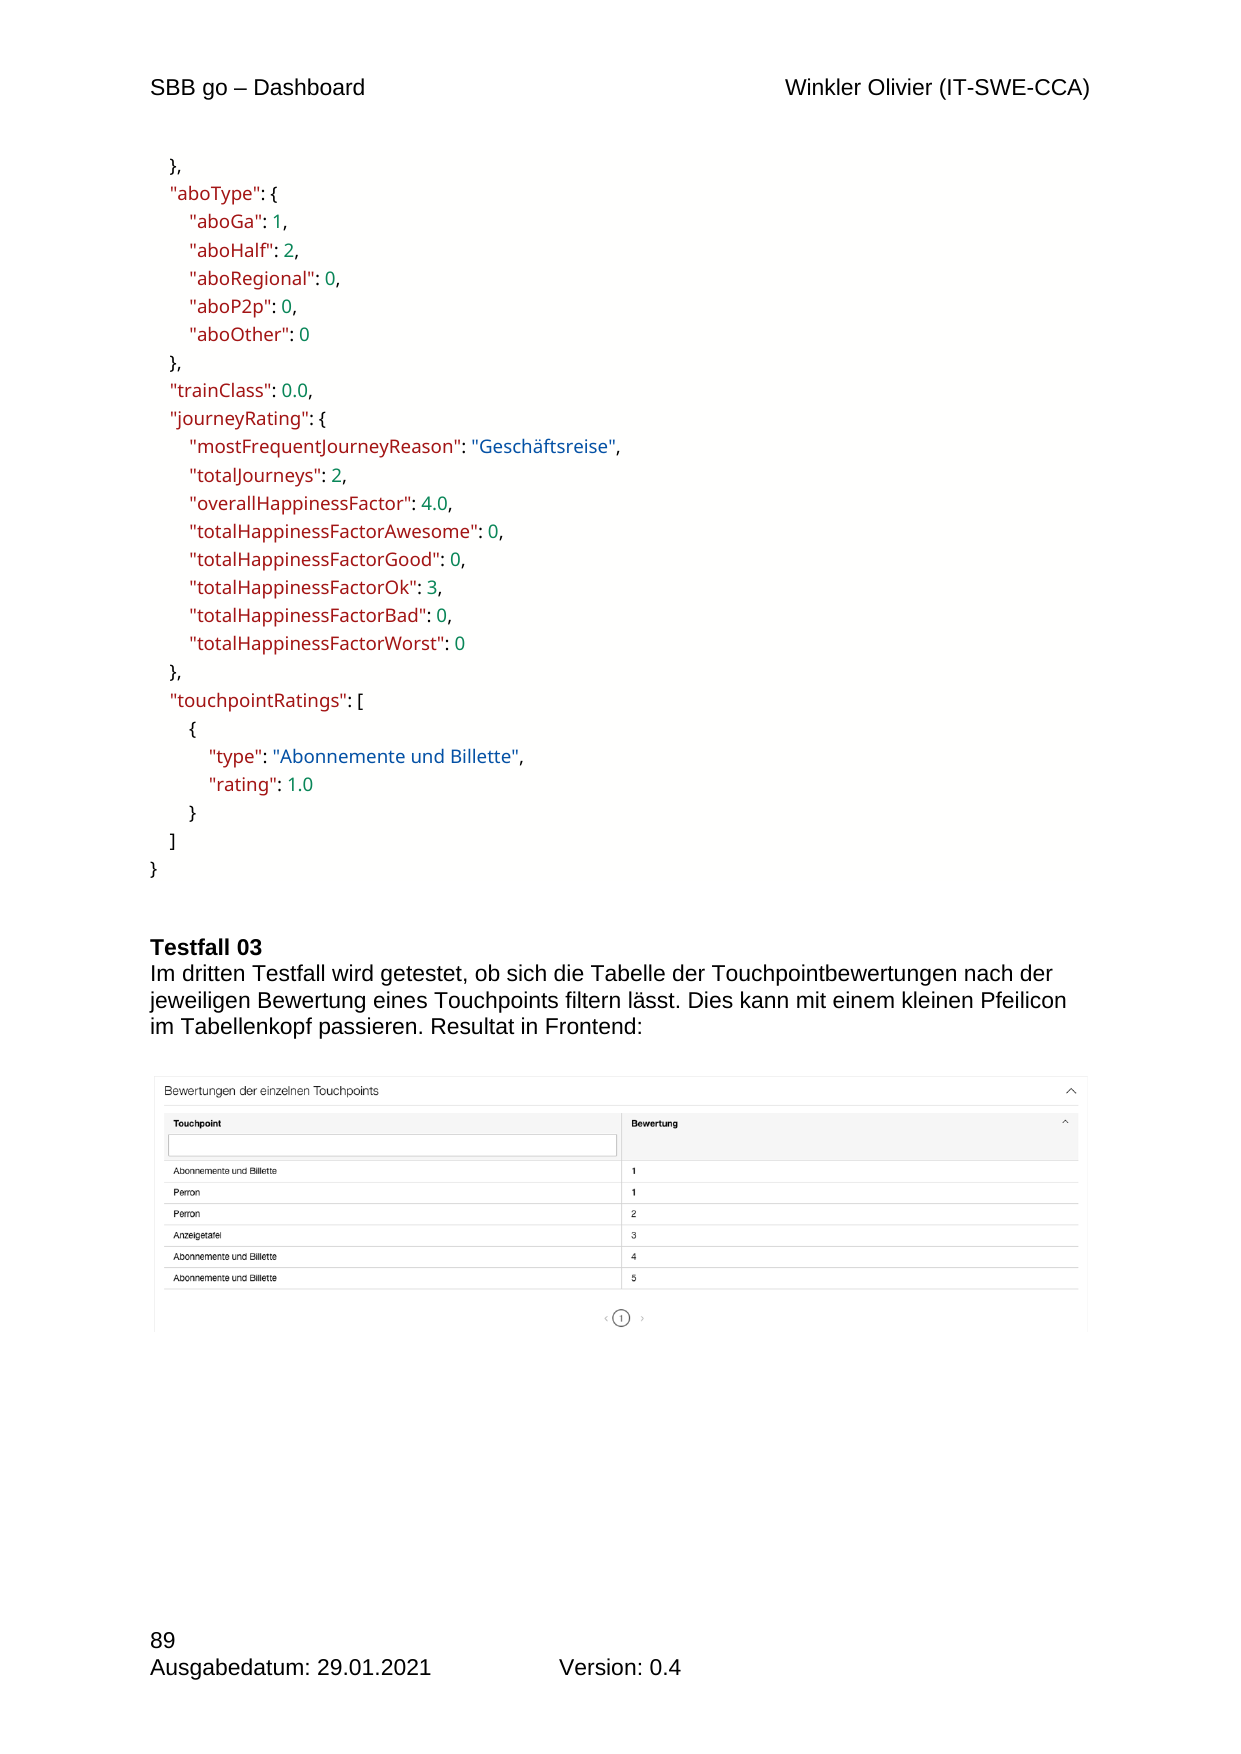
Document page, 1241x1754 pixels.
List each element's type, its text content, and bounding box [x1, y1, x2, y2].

text "mostFrequentJourneyReason": "Geschäftsreise", [150, 431, 1090, 459]
picture [150, 1072, 1087, 1331]
text "journeyRating": { [150, 403, 1090, 431]
text "touchpointRatings": [ [150, 684, 1090, 712]
text } [150, 853, 1090, 881]
text "aboType": { [150, 178, 1090, 206]
text } [150, 797, 1090, 825]
text "aboOther": 0 [150, 319, 1090, 347]
text ] [150, 825, 1090, 853]
text "overallHappinessFactor": 4.0, [150, 487, 1090, 516]
text Testfall 03 [150, 934, 1090, 960]
text "totalHappinessFactorGood": 0, [150, 544, 1090, 572]
text "aboGa": 1, [150, 206, 1090, 234]
text "trainClass": 0.0, [150, 375, 1090, 403]
text "aboRegional": 0, [150, 262, 1090, 291]
text "totalHappinessFactorOk": 3, [150, 572, 1090, 600]
text "totalHappinessFactorAwesome": 0, [150, 516, 1090, 544]
text }, [150, 347, 1090, 375]
text "aboHalf": 2, [150, 234, 1090, 262]
text Im dritten Testfall wird getestet, ob sich die Tabelle der Touchpointbewertungen nach der jeweiligen Bewertung eines Touchpoints filtern lässt. Dies kann mit einem kleinen Pfeilicon im Tabellenkopf passieren. Resultat in Frontend: [150, 960, 1090, 1039]
text "aboP2p": 0, [150, 291, 1090, 319]
text "totalHappinessFactorWorst": 0 [150, 628, 1090, 656]
text "type": "Abonnemente und Billette", [150, 741, 1090, 769]
text }, [150, 150, 1090, 178]
text "rating": 1.0 [150, 769, 1090, 797]
text { [150, 712, 1090, 741]
text }, [150, 656, 1090, 684]
text "totalHappinessFactorBad": 0, [150, 600, 1090, 628]
text "totalJourneys": 2, [150, 459, 1090, 487]
